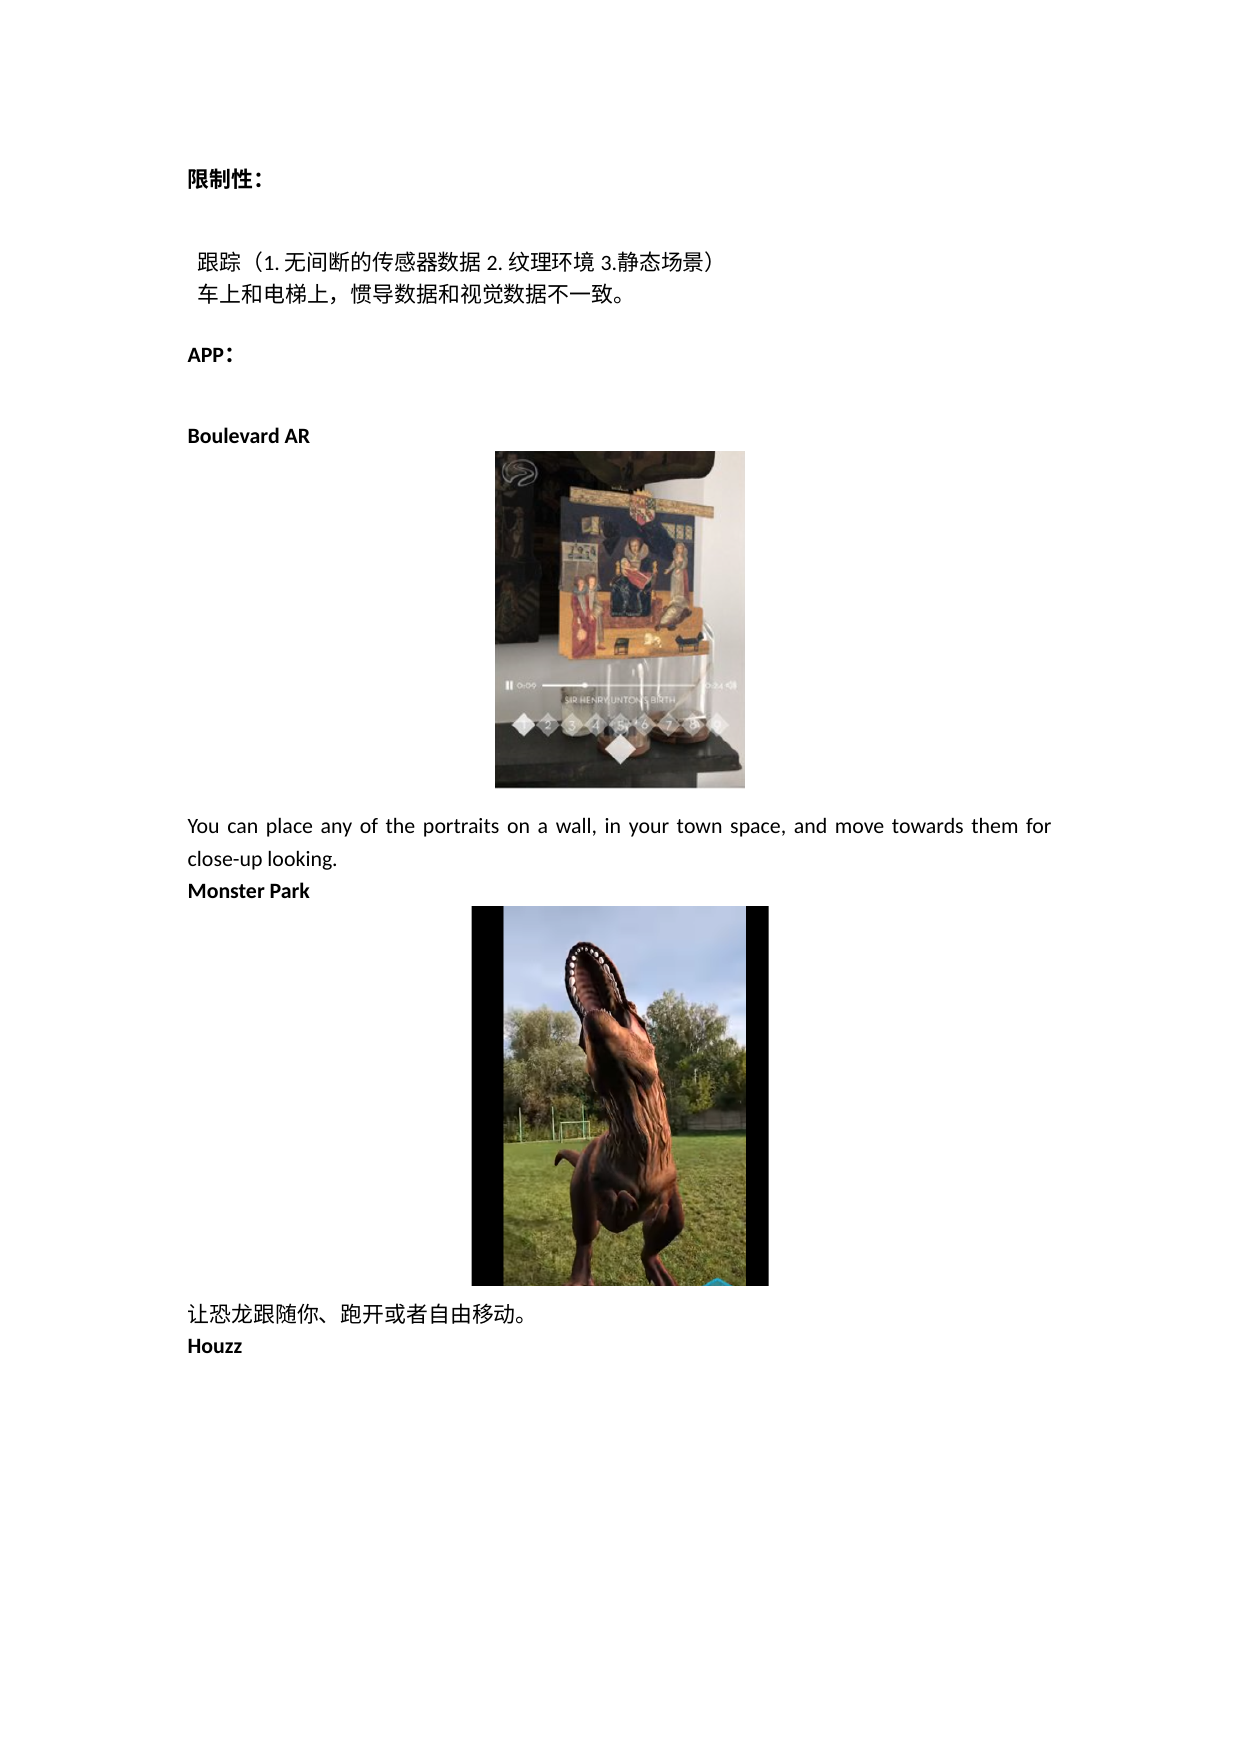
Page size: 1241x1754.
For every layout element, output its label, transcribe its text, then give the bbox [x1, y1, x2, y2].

text You can place any of the portraits on a wall, in your town space, and move towards them for close-up looking. [187, 809, 1053, 874]
text 让恐龙跟随你、跑开或者自由移动。 [187, 1297, 1053, 1329]
subtitle APP： [187, 337, 1053, 369]
picture [471, 906, 769, 1286]
text 跟踪（1. 无间断的传感器数据 2. 纹理环境 3.静态场景） [187, 244, 1053, 277]
text Monster Park [187, 874, 1053, 907]
picture [495, 451, 745, 789]
text Boulevard AR [187, 419, 1053, 452]
text 车上和电梯上，惯导数据和视觉数据不一致。 [187, 277, 1053, 309]
subtitle 限制性： [187, 162, 1053, 194]
text Houzz [187, 1329, 1053, 1362]
